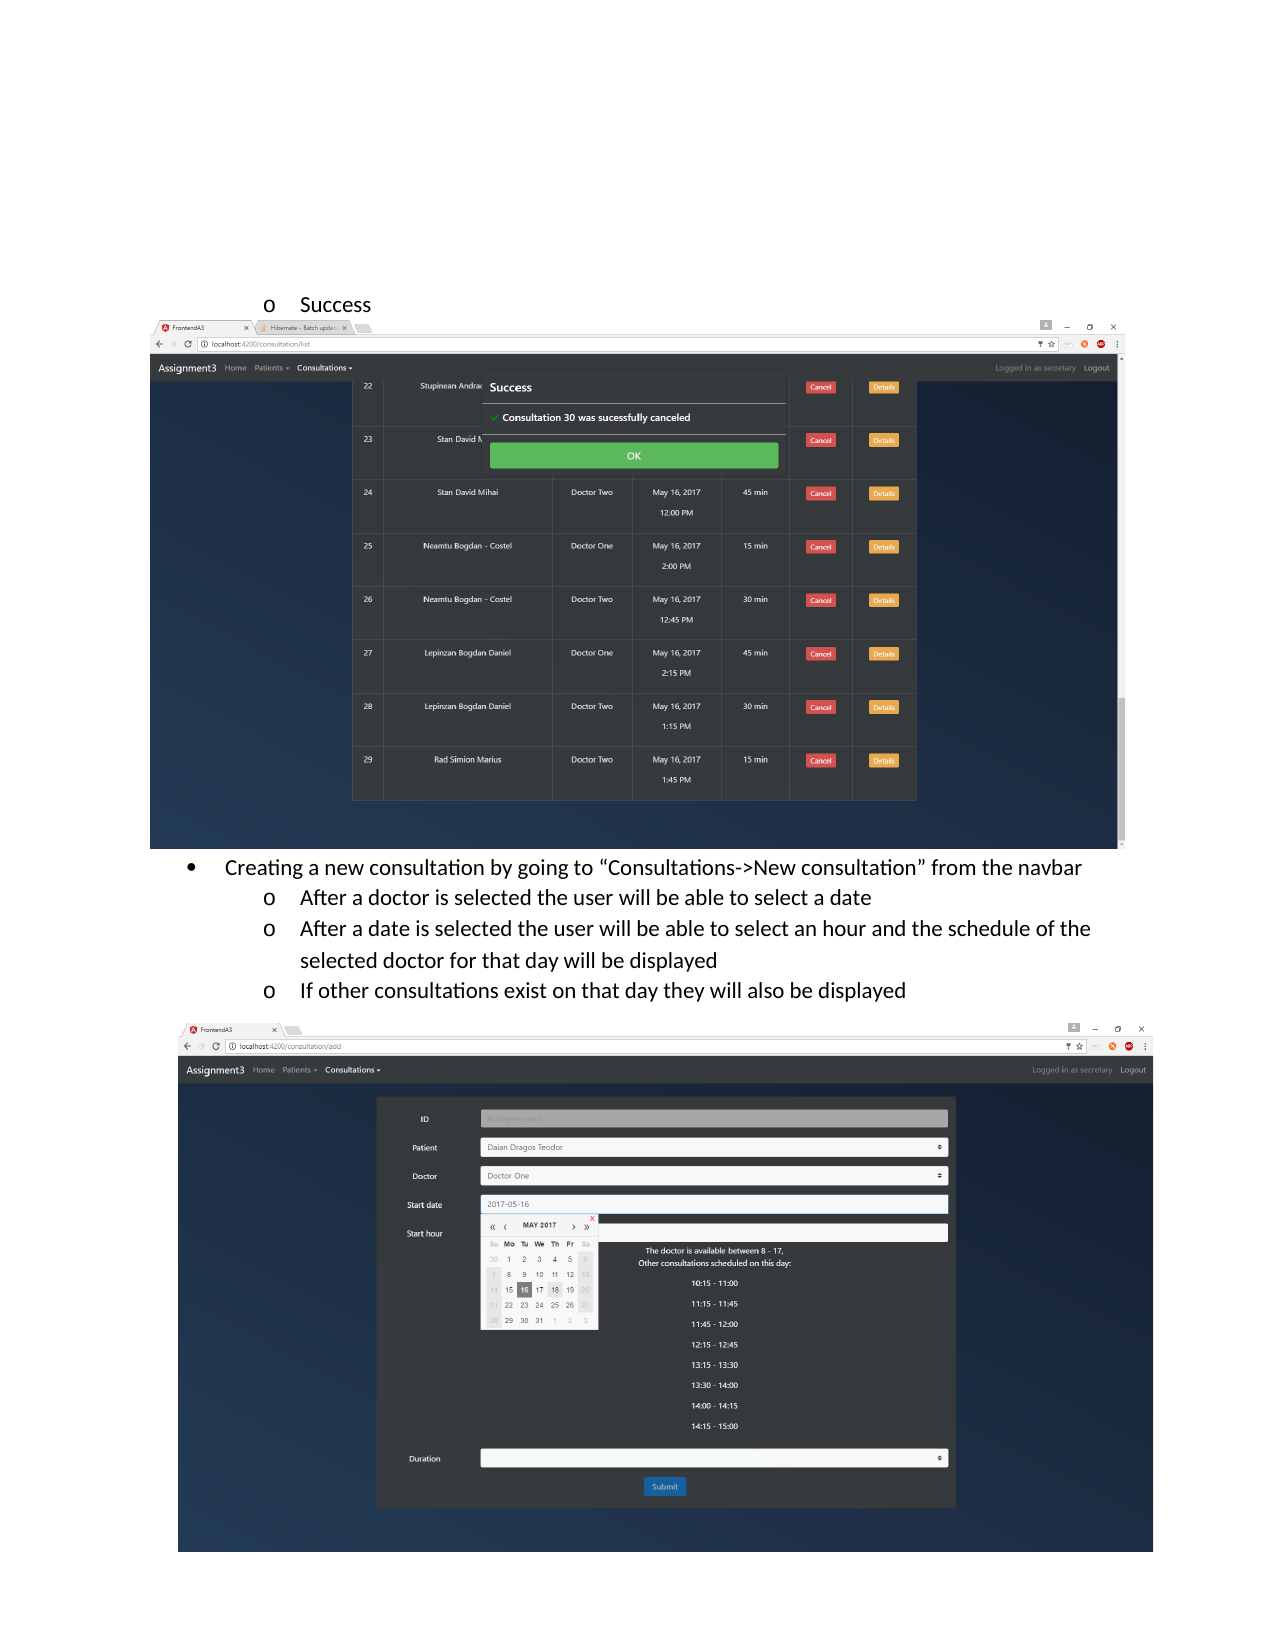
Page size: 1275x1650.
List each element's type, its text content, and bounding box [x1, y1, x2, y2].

list Success [262, 291, 1125, 320]
list Creating a new consultation by going to “Consultations->New consultation” from the navbar [187, 849, 1125, 881]
list After a doctor is selected the user will be able to select a date [262, 883, 1125, 912]
list If other consultations exist on that day they will also be displayed [262, 976, 1125, 1005]
picture [150, 320, 1125, 849]
picture [178, 1023, 1154, 1552]
list After a date is selected the user will be able to select an hour and the schedule of the selected doctor for that day will be displayed [262, 914, 1125, 974]
